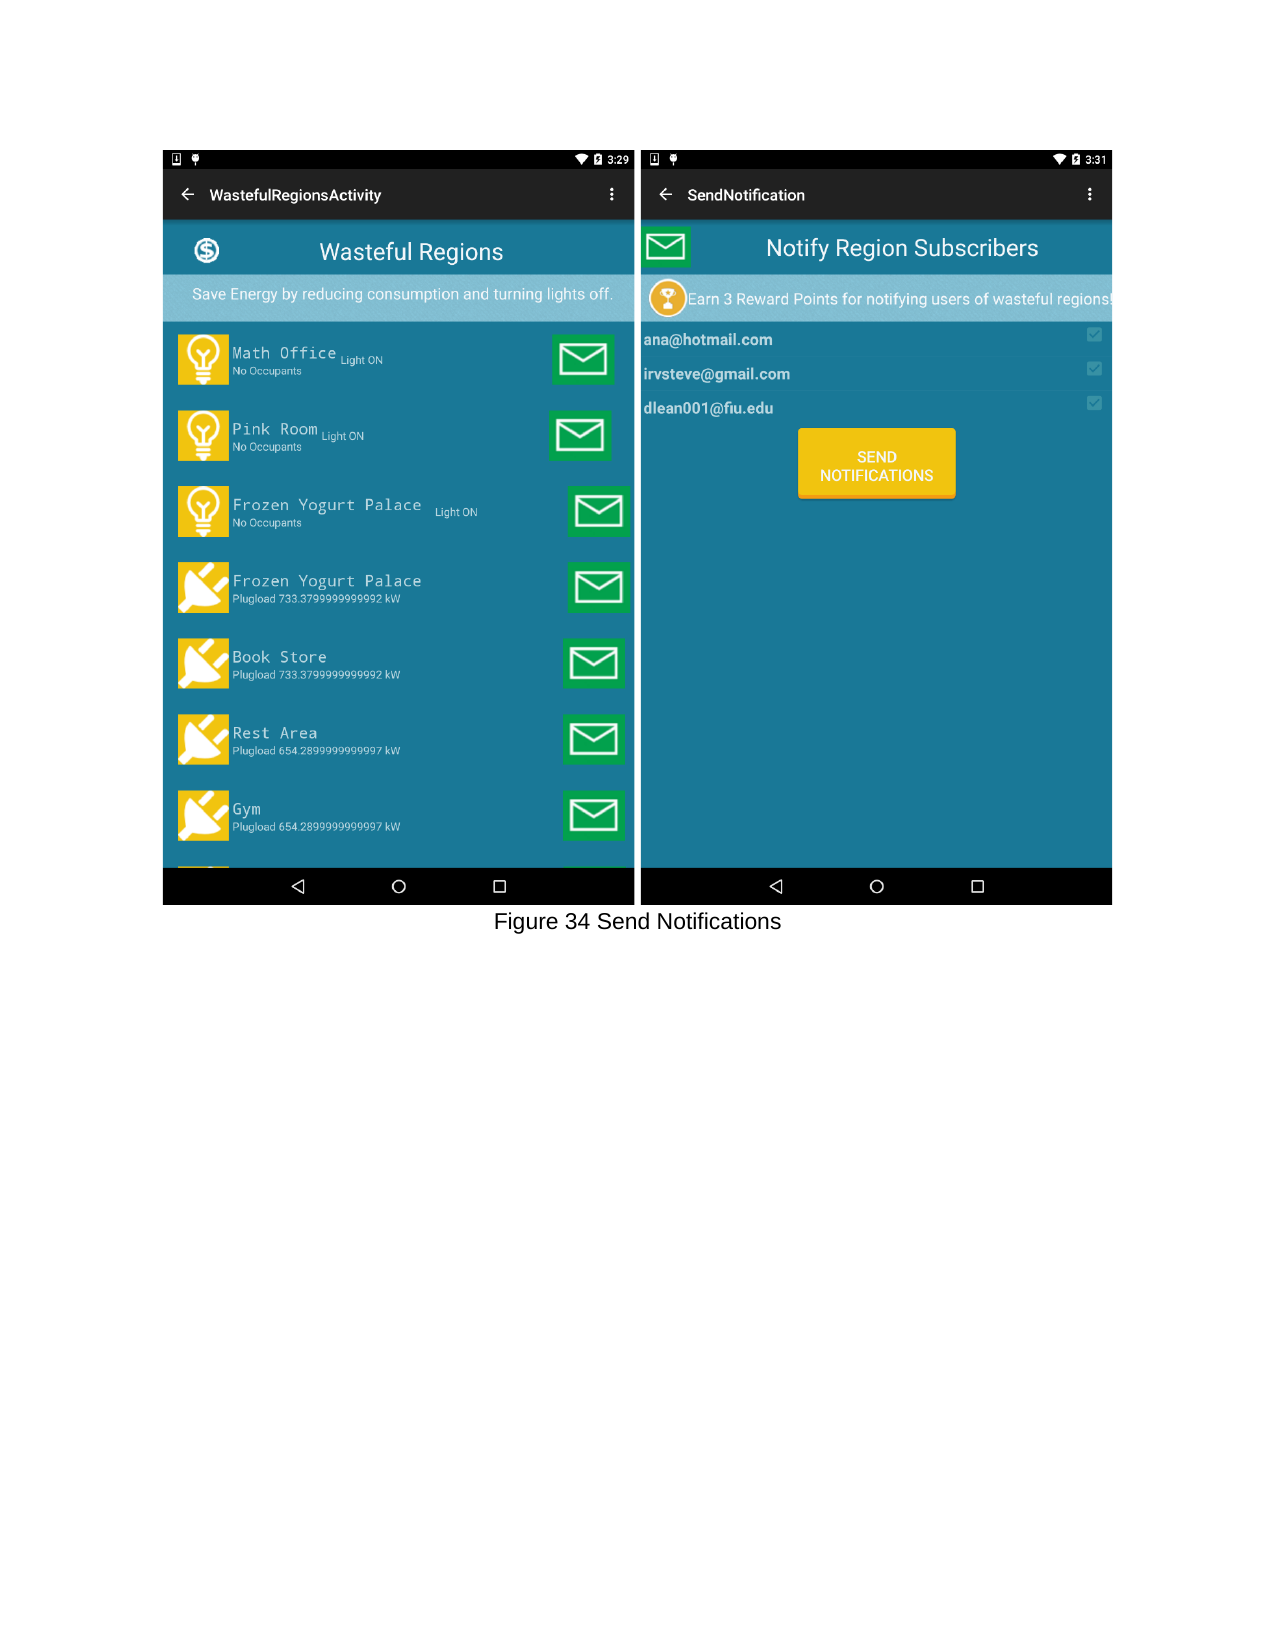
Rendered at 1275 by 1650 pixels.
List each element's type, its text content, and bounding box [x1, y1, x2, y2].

text Figure 34 Send Notifications [150, 908, 1125, 934]
picture [162, 150, 635, 905]
picture [640, 150, 1113, 905]
